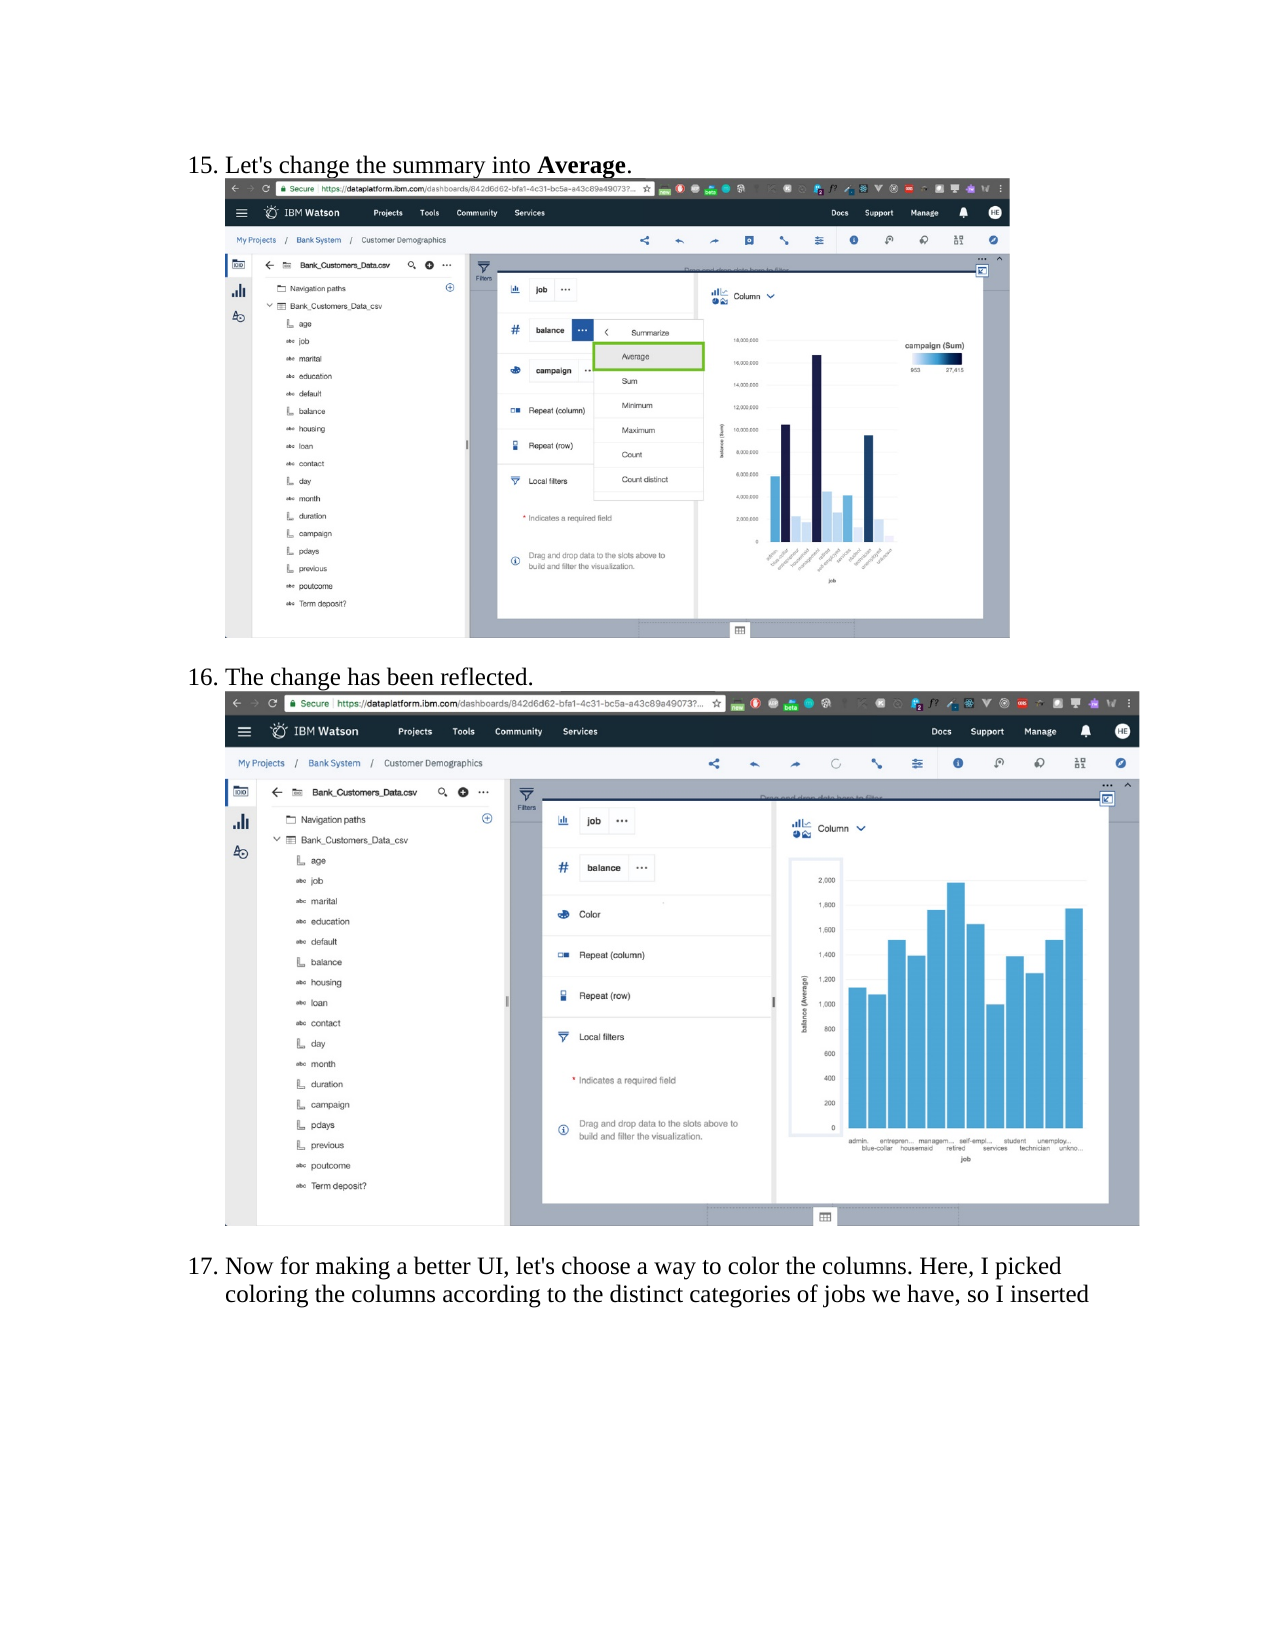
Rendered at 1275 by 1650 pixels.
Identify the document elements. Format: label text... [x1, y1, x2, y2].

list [187, 1251, 1125, 1308]
picture [225, 178, 1010, 638]
picture [225, 691, 1140, 1226]
